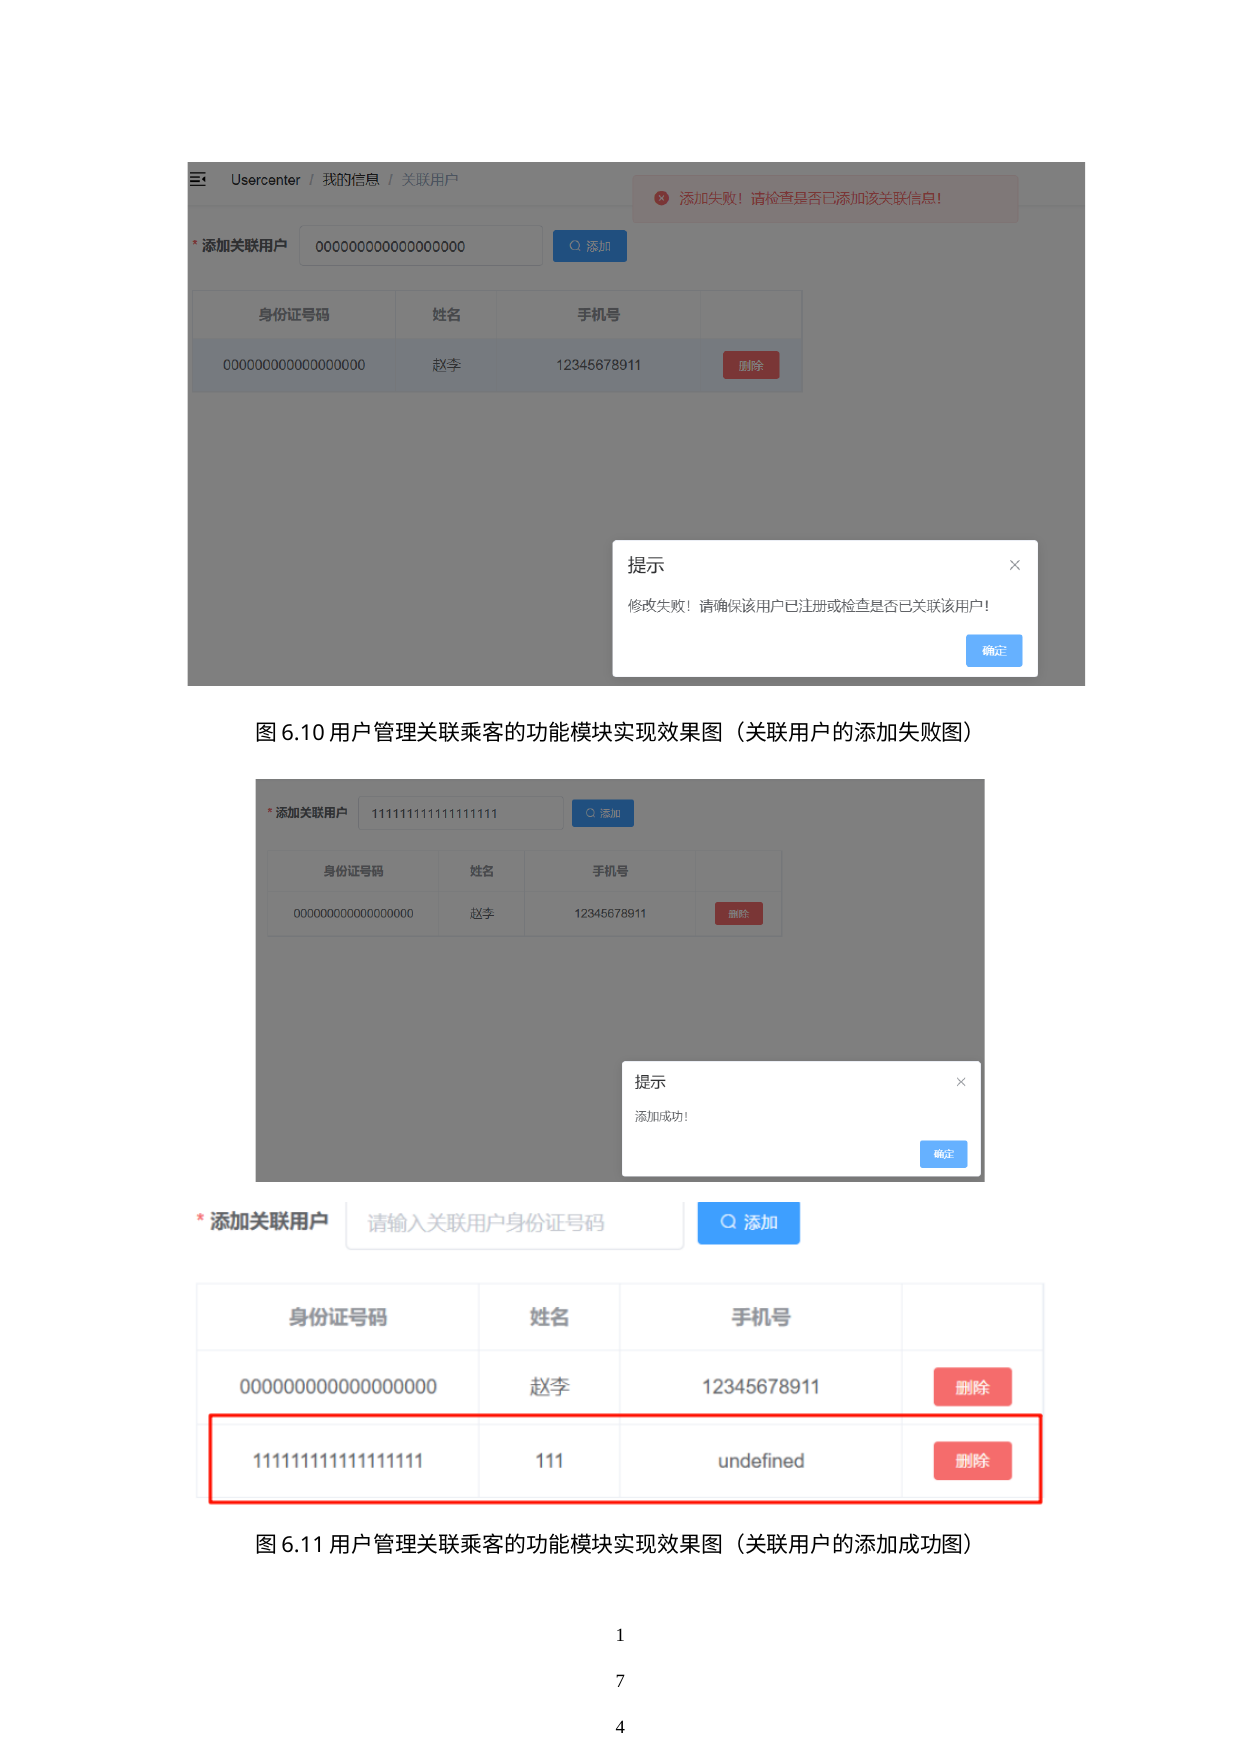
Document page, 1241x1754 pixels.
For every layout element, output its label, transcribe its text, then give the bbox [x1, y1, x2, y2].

text 图6.11用户管理关联乘客的功能模块实现效果图（关联用户的添加成功图） [187, 1527, 1053, 1559]
picture [187, 1202, 1053, 1517]
text 图6.10用户管理关联乘客的功能模块实现效果图（关联用户的添加失败图） [187, 714, 1053, 747]
picture [187, 162, 1086, 686]
picture [255, 779, 985, 1182]
